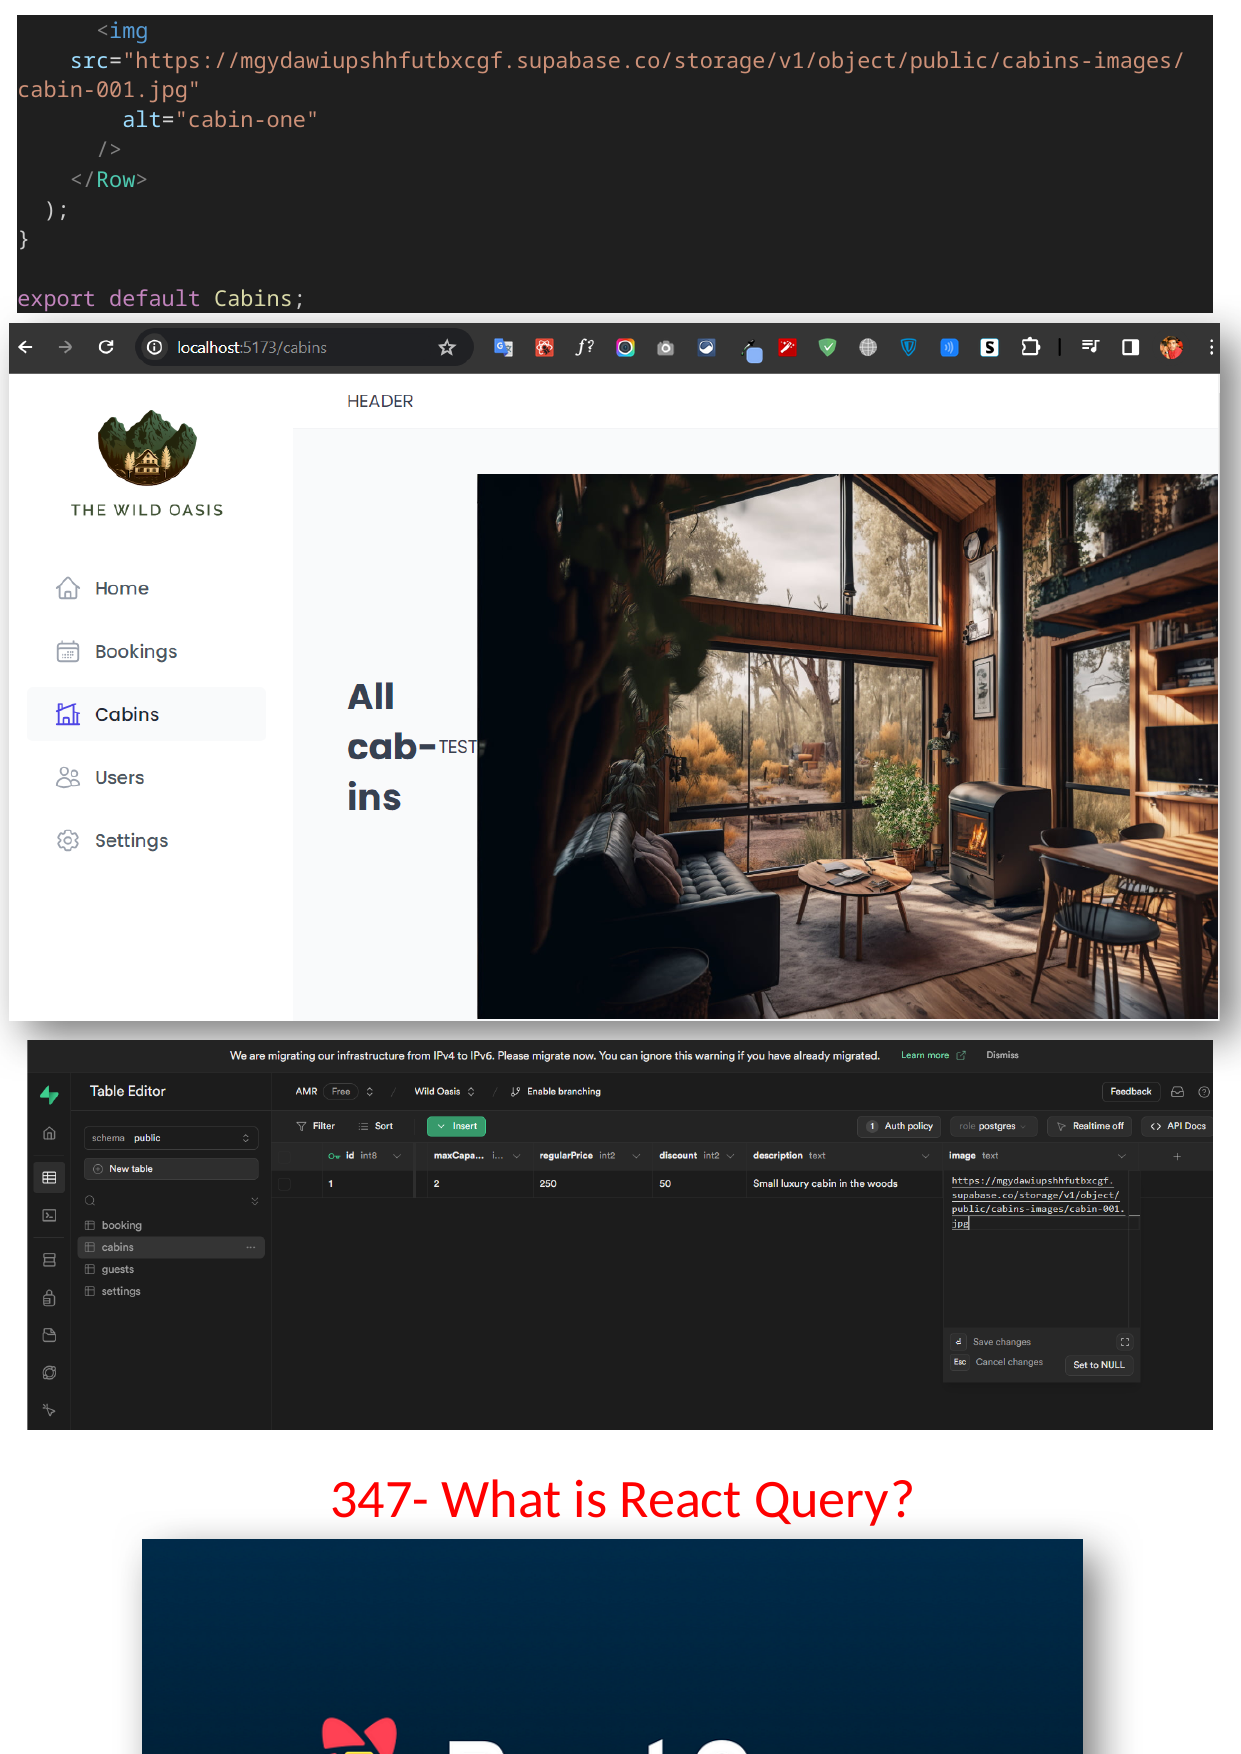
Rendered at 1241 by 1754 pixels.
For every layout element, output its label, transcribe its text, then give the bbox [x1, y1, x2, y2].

text ); [17, 193, 1213, 223]
text <img [17, 15, 1213, 44]
text </Row> [17, 164, 1213, 193]
text src="https://mgydawiupshhfutbxcgf.supabase.co/storage/v1/object/public/cabins-images/cabin-001.jpg" [17, 44, 1213, 104]
picture [142, 1539, 1083, 1754]
text /> [17, 134, 1213, 164]
picture [27, 1040, 1213, 1430]
text export default Cabins; [17, 283, 1213, 313]
picture [9, 323, 1220, 1021]
text 347- What is React Query? [17, 1464, 1228, 1531]
text } [17, 223, 1213, 253]
text alt="cabin-one" [17, 104, 1213, 134]
